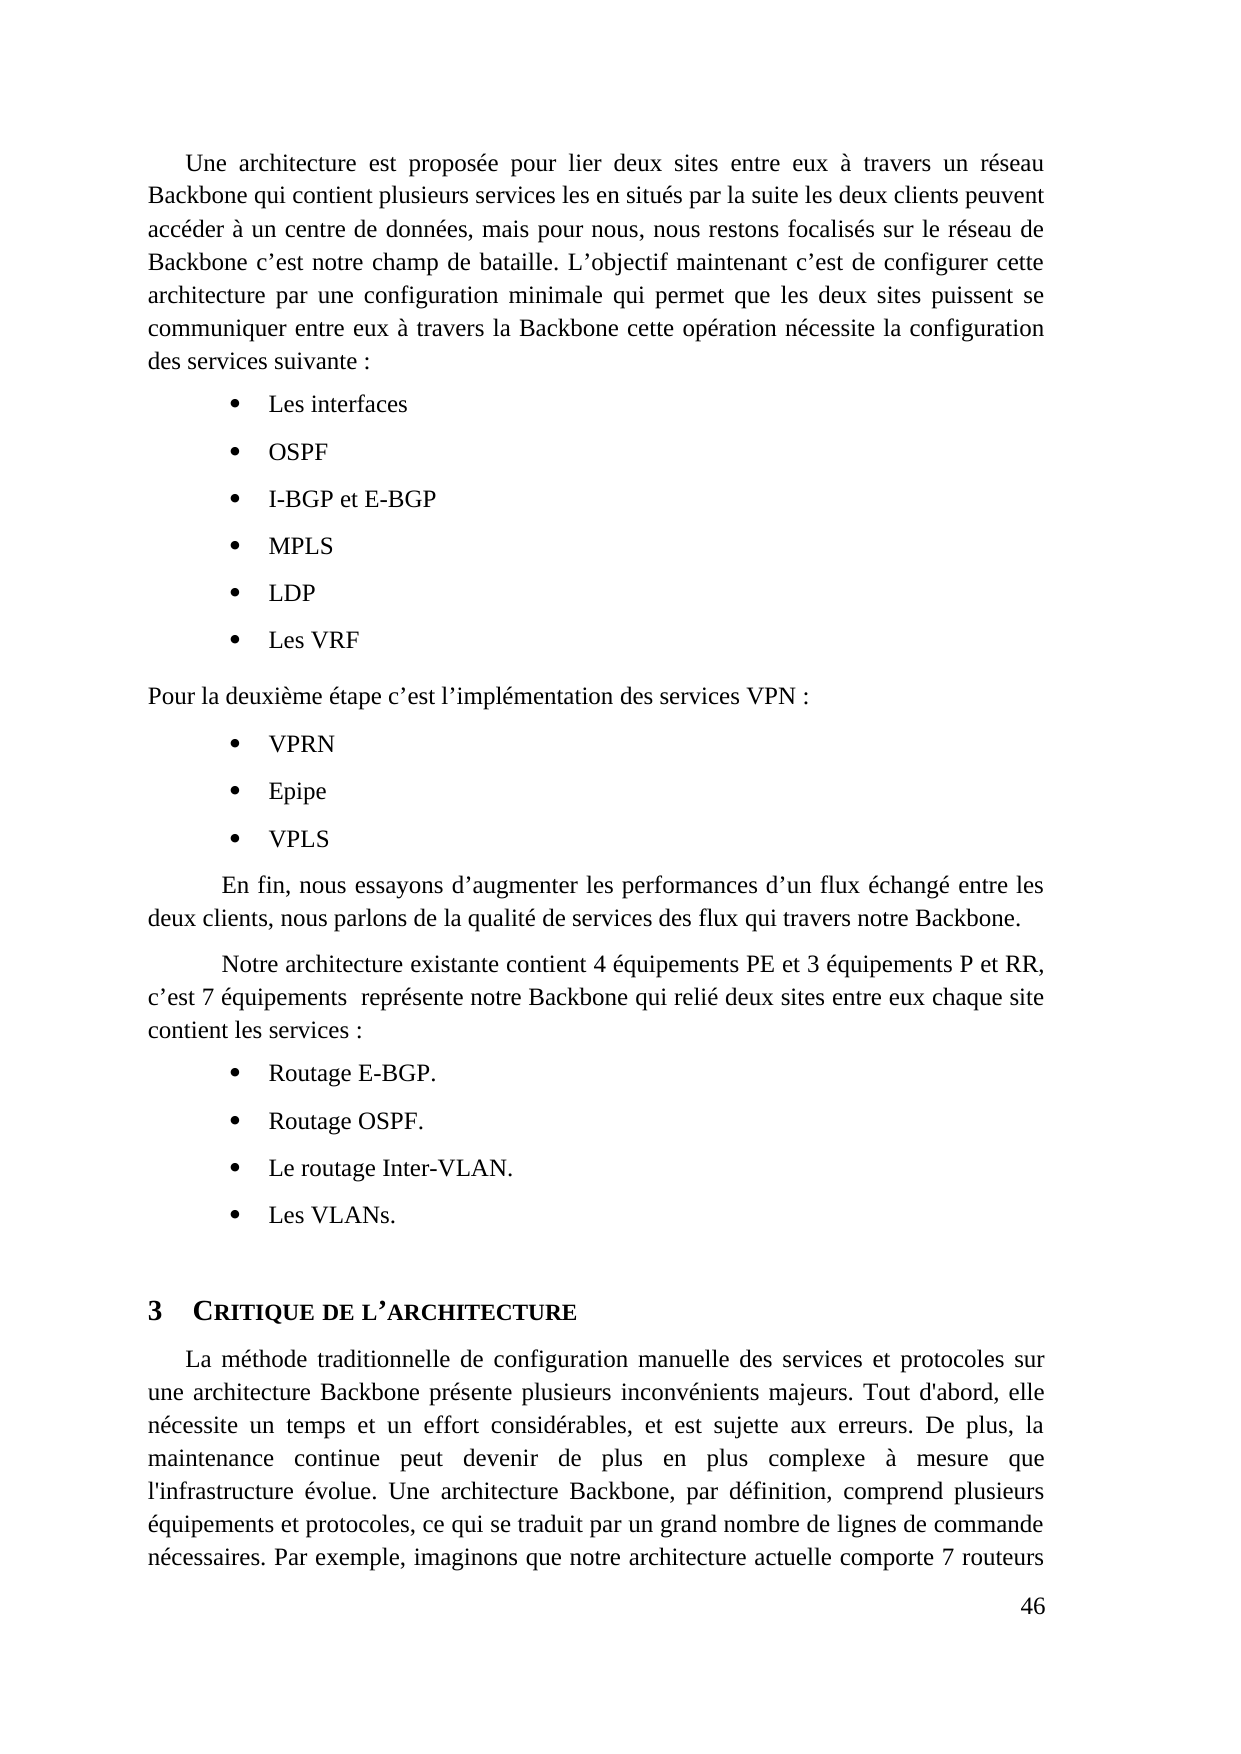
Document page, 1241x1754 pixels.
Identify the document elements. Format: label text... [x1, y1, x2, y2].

list Routage E-BGP. [231, 1058, 1045, 1087]
list LDP [231, 578, 1045, 607]
list Les interfaces [231, 389, 1045, 418]
text Une architecture est proposée pour lier deux sites entre eux à travers un réseau Backbone qui contient plusieurs services les en situés par la suite les deux clients peuvent accéder à un centre de données, mais pour nous, nous restons focalisés sur le réseau de Backbone c’est notre champ de bataille. L’objectif maintenant c’est de configurer cette architecture par une configuration minimale qui permet que les deux sites puissent se communiquer entre eux à travers la Backbone cette opération nécessite la configuration des services suivante : [148, 148, 1045, 374]
list VPRN [231, 729, 1045, 758]
text Pour la deuxième étape c’est l’implémentation des services VPN : [148, 681, 1045, 710]
list Routage OSPF. [231, 1106, 1045, 1135]
subtitle Critique de l’architecture [148, 1293, 1045, 1327]
list VPLS [231, 824, 1045, 852]
text Notre architecture existante contient 4 équipements PE et 3 équipements P et RR, c’est 7 équipements représente notre Backbone qui relié deux sites entre eux chaque site contient les services : [148, 949, 1045, 1044]
list Les VLANs. [231, 1201, 1045, 1229]
list Epipe [231, 776, 1045, 805]
list Le routage Inter-VLAN. [231, 1153, 1045, 1182]
list MPLS [231, 531, 1045, 560]
text En fin, nous essayons d’augmenter les performances d’un flux échangé entre les deux clients, nous parlons de la qualité de services des flux qui travers notre Backbone. [148, 871, 1045, 932]
list I-BGP et E-BGP [231, 484, 1045, 512]
list OSPF [231, 437, 1045, 465]
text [148, 1344, 1045, 1571]
list Les VRF [231, 626, 1045, 654]
